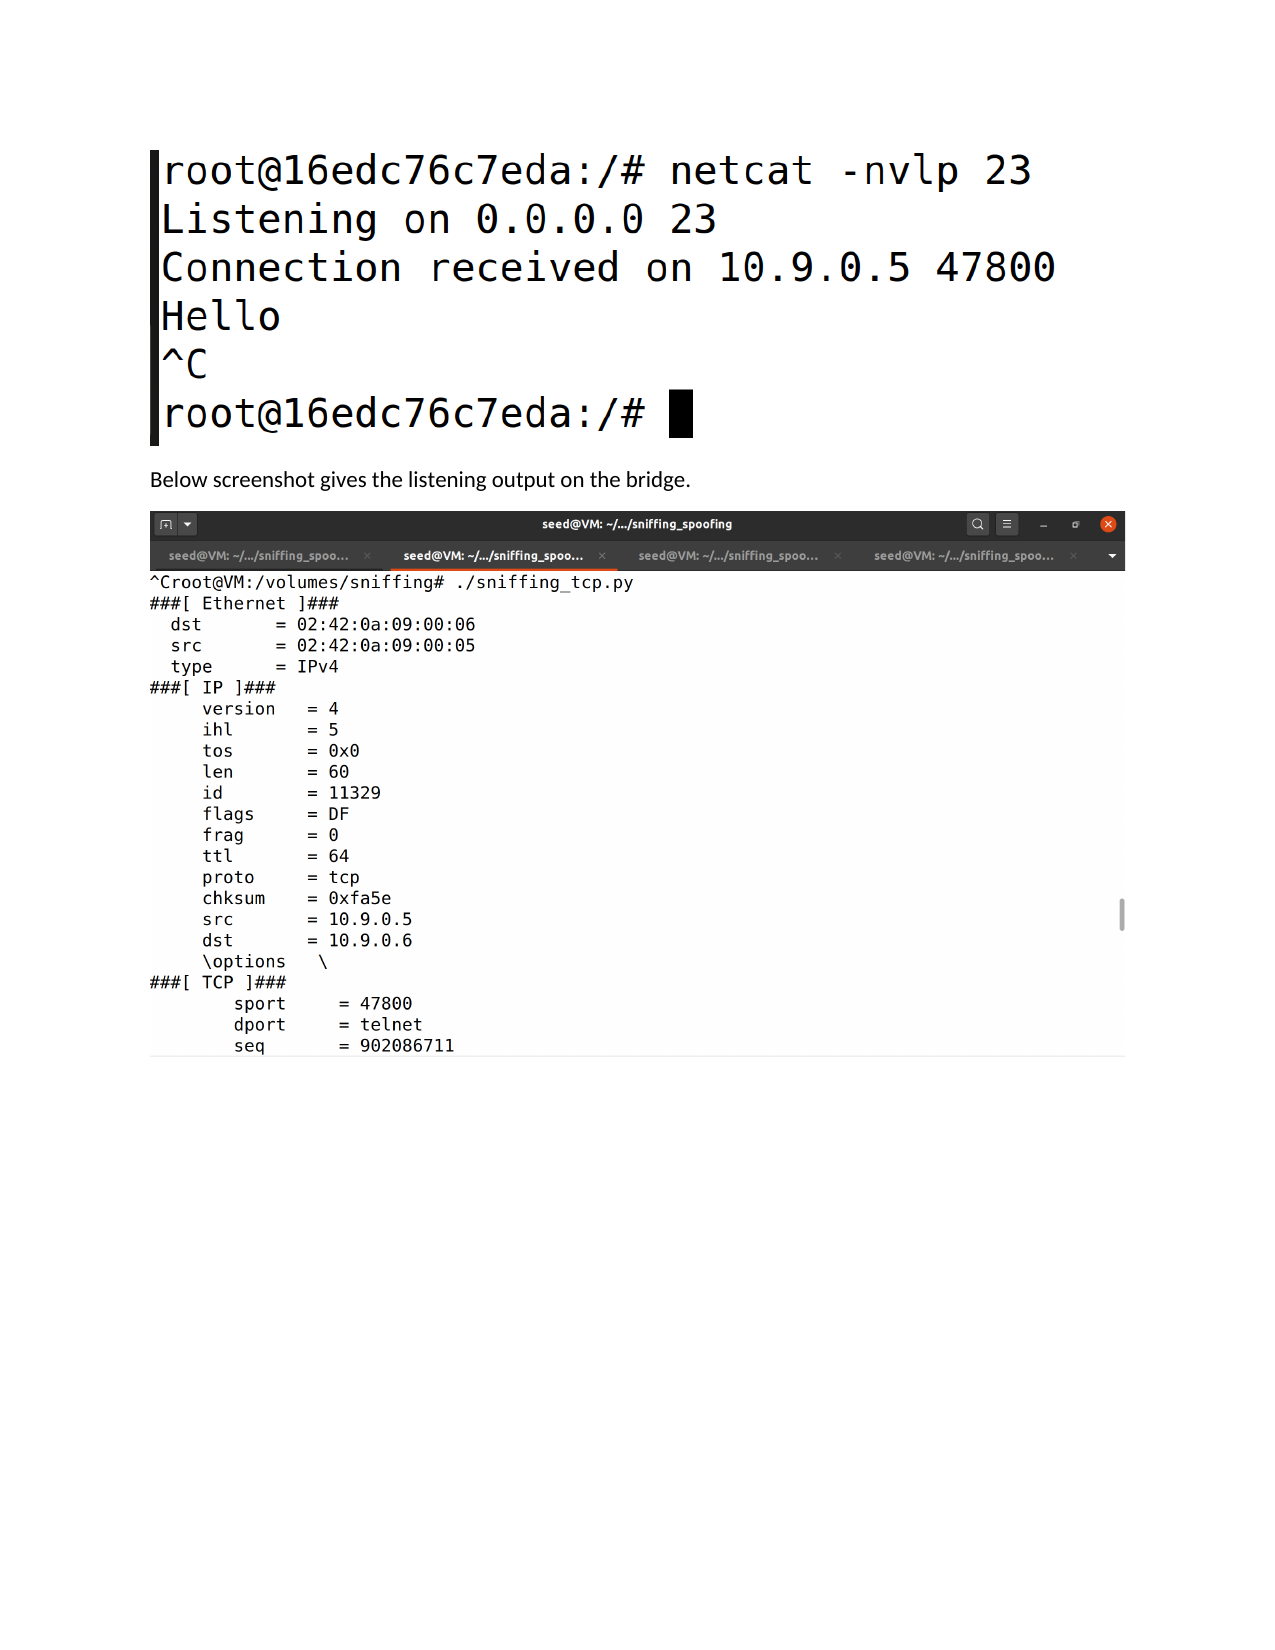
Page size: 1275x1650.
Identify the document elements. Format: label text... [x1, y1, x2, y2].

picture [150, 150, 1125, 446]
picture [150, 511, 1125, 1057]
text Below screenshot gives the listening output on the bridge. [150, 465, 1125, 493]
